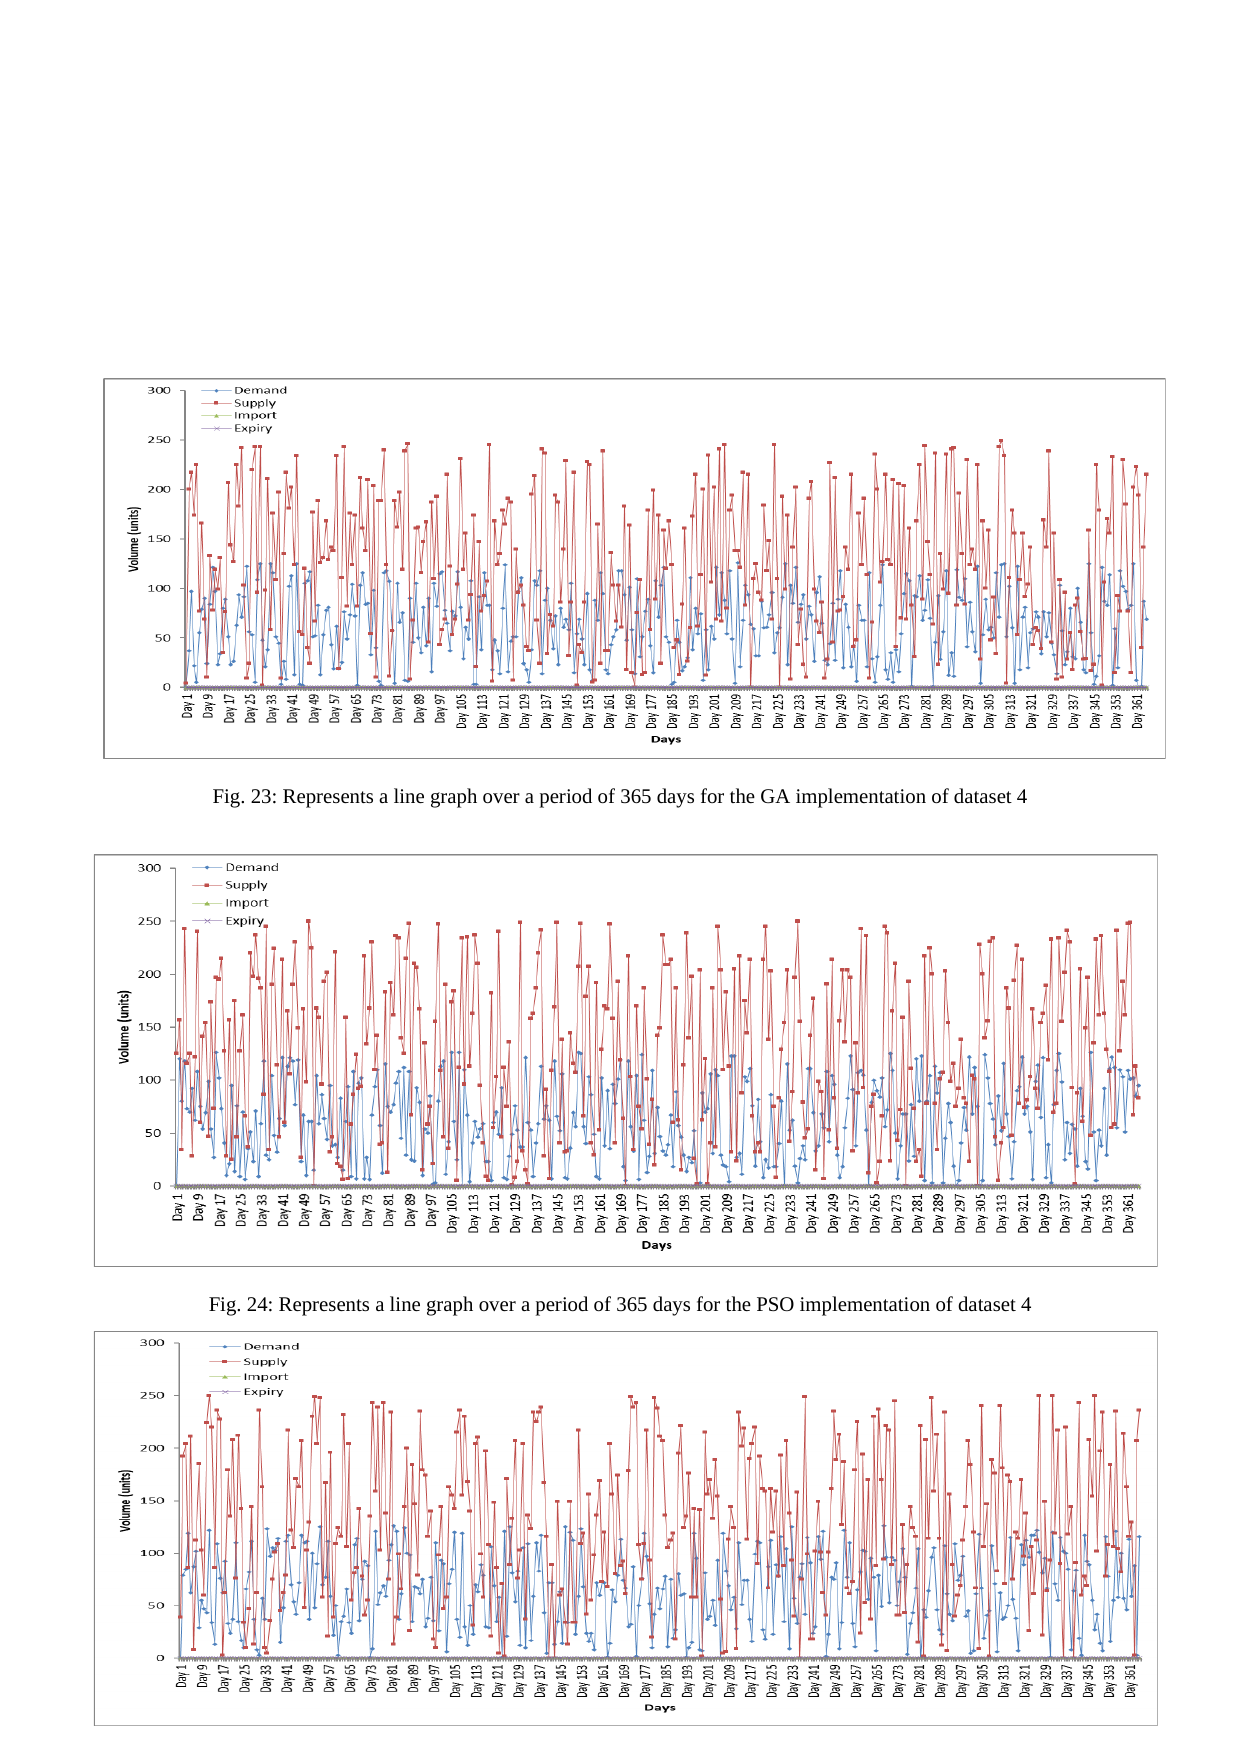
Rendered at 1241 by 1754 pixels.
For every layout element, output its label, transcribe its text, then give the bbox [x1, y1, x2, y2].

text Fig. 23: Represents a line graph over a period of 365 days for the GA implementation of dataset 4 [150, 784, 1090, 808]
picture [103, 378, 1166, 759]
picture [93, 854, 1158, 1267]
picture [93, 1331, 1158, 1726]
text Fig. 24: Represents a line graph over a period of 365 days for the PSO implementation of dataset 4 [150, 1292, 1090, 1316]
